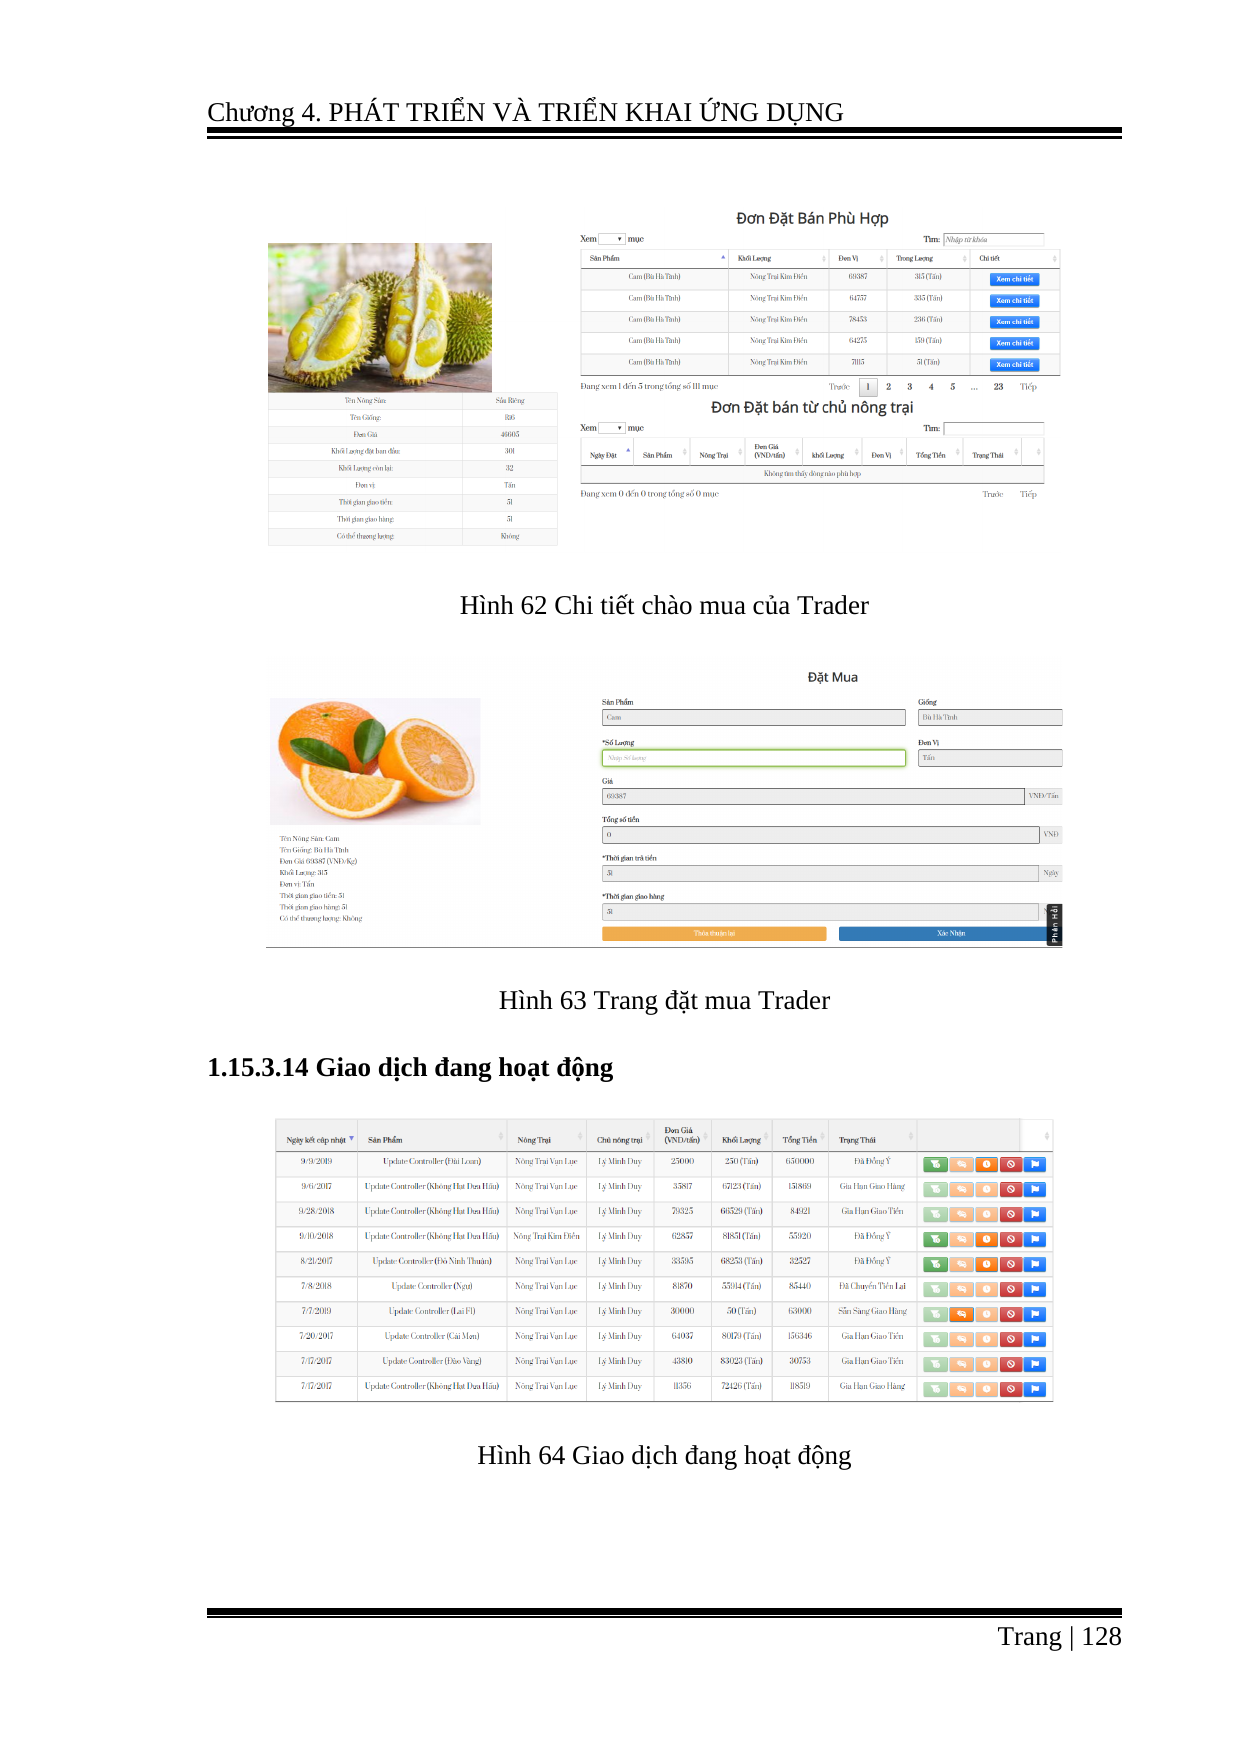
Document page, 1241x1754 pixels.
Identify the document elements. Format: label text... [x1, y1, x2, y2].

subtitle Giao dịch đang hoạt động [207, 1051, 1122, 1082]
picture [267, 207, 1062, 553]
text Hình 63 Trang đặt mua Trader [207, 984, 1122, 1015]
text Hình 62 Chi tiết chào mua của Trader [207, 589, 1122, 620]
picture [266, 656, 1063, 948]
text Hình 64 Giao dịch đang hoạt động [207, 1439, 1122, 1471]
picture [275, 1118, 1054, 1403]
